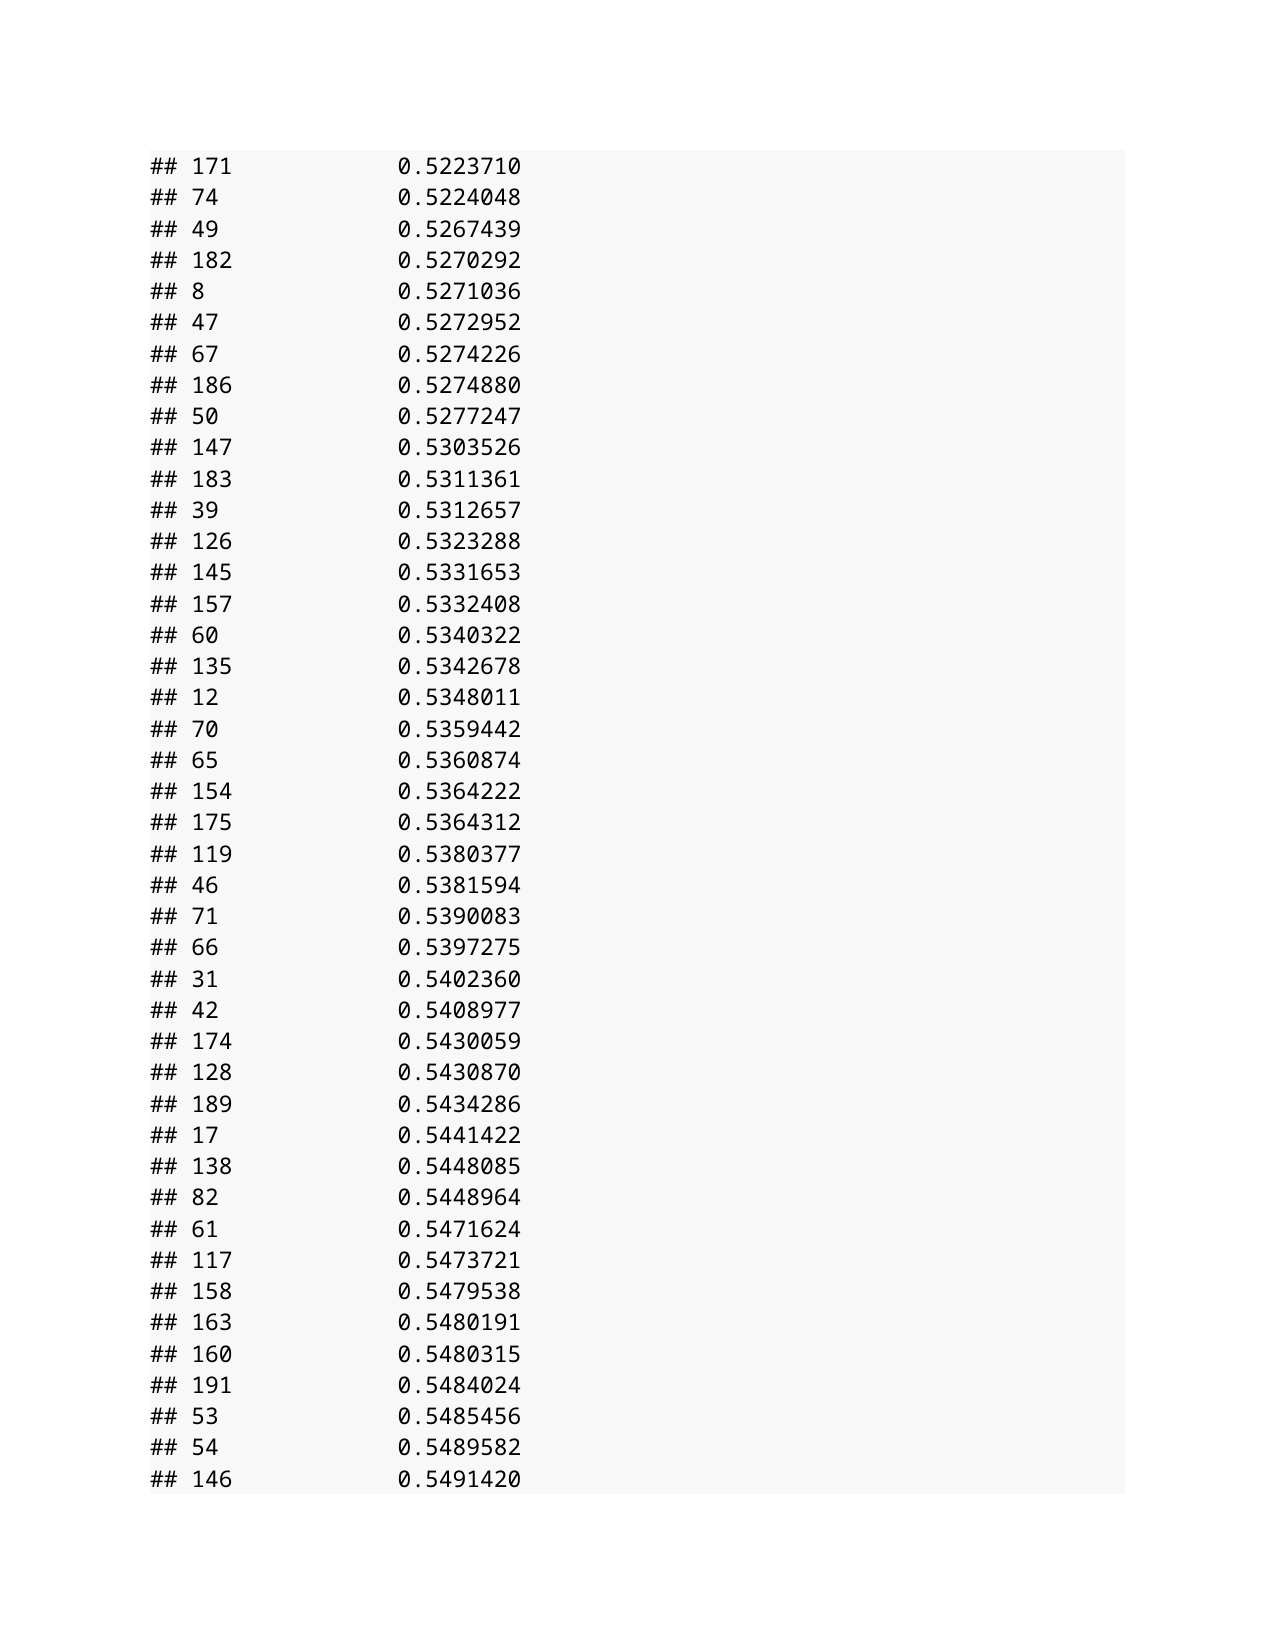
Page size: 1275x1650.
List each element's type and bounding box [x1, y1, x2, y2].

text [150, 150, 1125, 1494]
